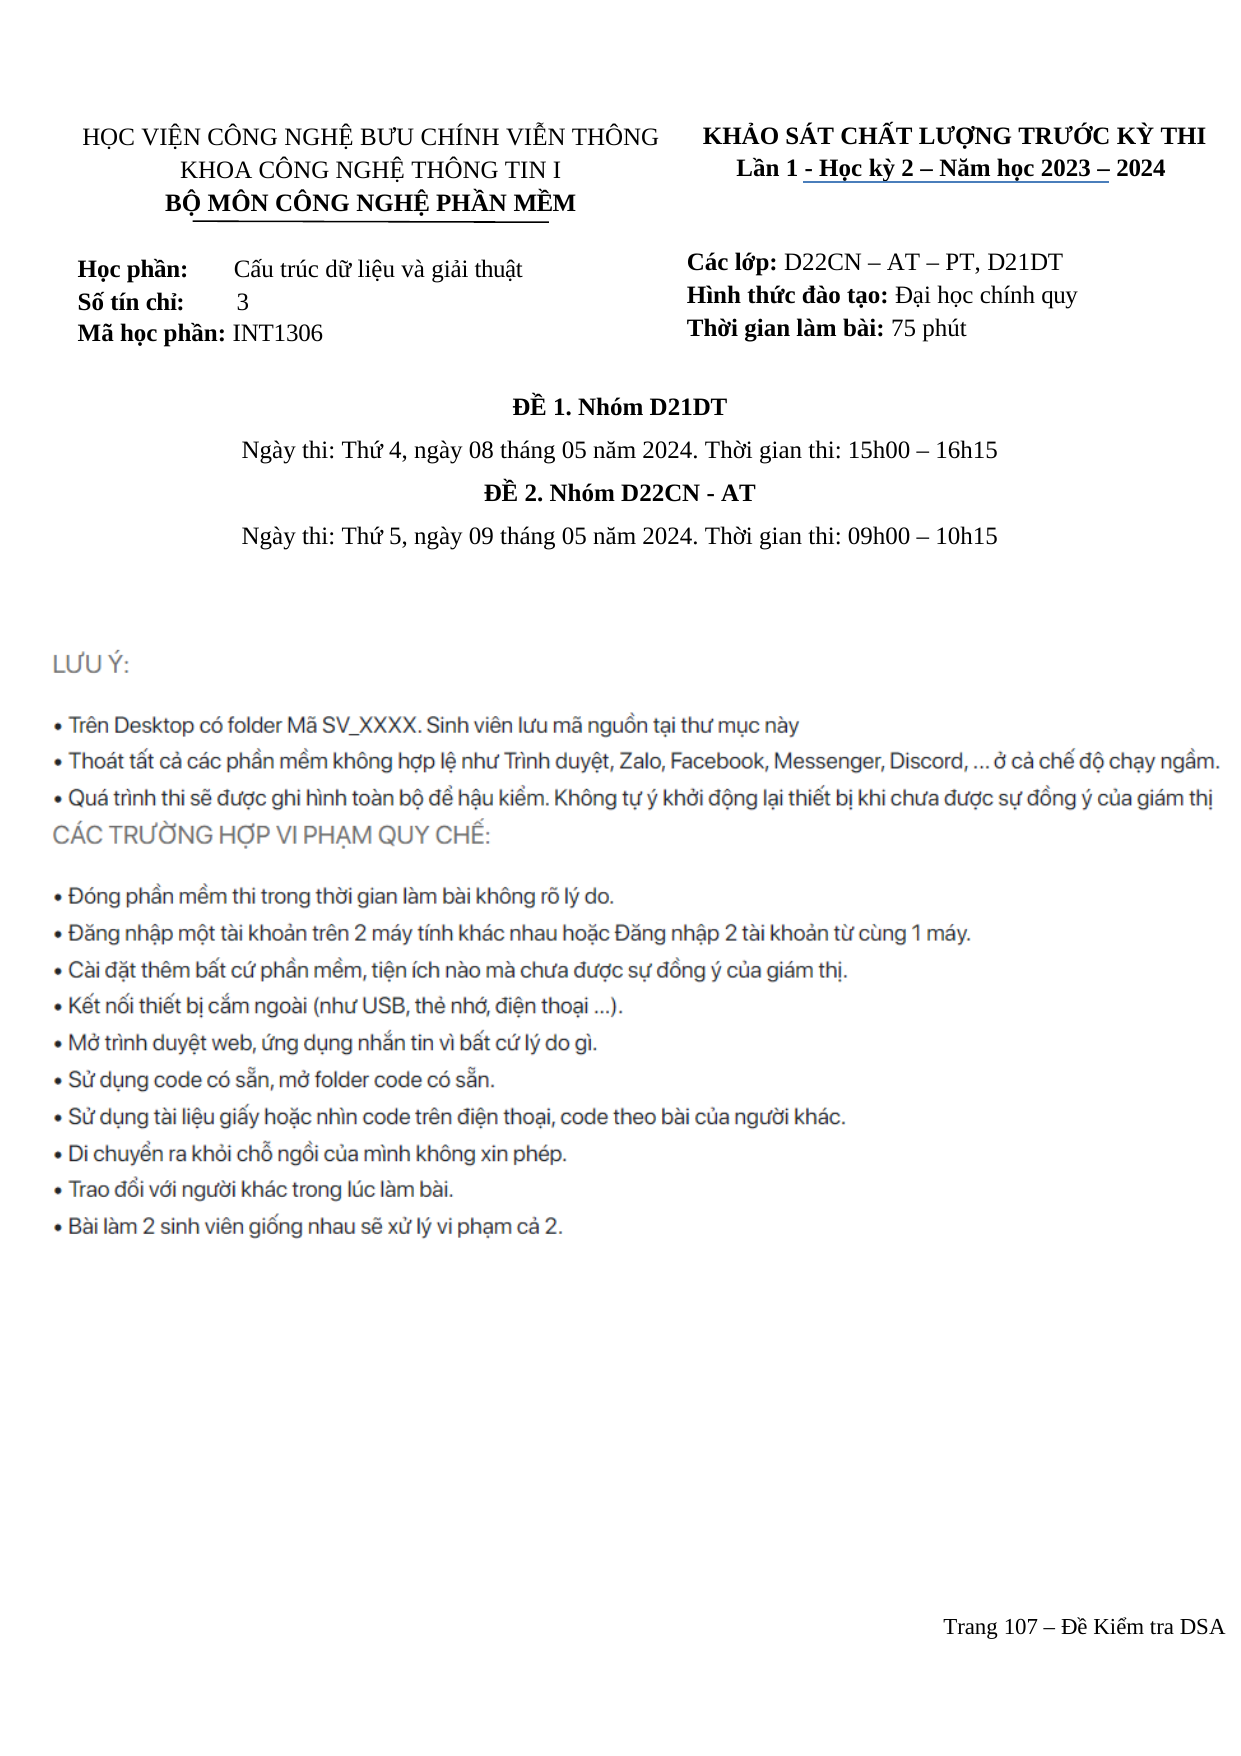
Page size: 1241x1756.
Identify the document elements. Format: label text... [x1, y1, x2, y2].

text ĐỀ 2. Nhóm D22CN - AT [59, 478, 1181, 507]
text ĐỀ 1. Nhóm D21DT [59, 392, 1181, 420]
text Ngày thi: Thứ 4, ngày 08 tháng 05 năm 2024. Thời gian thi: 15h00 – 16h15 [59, 435, 1181, 463]
picture [29, 636, 1227, 1248]
table_header HỌC VIỆN CÔNG NGHỆ BƯU CHÍNH VIỄN THÔNG KHOA CÔNG NGHỆ THÔNG TIN I BỘ MÔN CÔNG NGHỆ PHẦN MỀM Học phần: Cấu trúc dữ liệu và giải thuật Số tín chỉ: 3 Mã học phần: INT1306 [72, 122, 673, 348]
text Ngày thi: Thứ 5, ngày 09 tháng 05 năm 2024. Thời gian thi: 09h00 – 10h15 [59, 521, 1181, 550]
table_header KHẢO SÁT CHẤT LƯỢNG TRƯỚC KỲ THI Lần 1 - Học kỳ 2 – Năm học 2023 – 2024 Các lớp: D22CN – AT – PT, D21DT Hình thức đào tạo: Đại học chính quy Thời gian làm bài: 75 phút [673, 122, 1211, 348]
